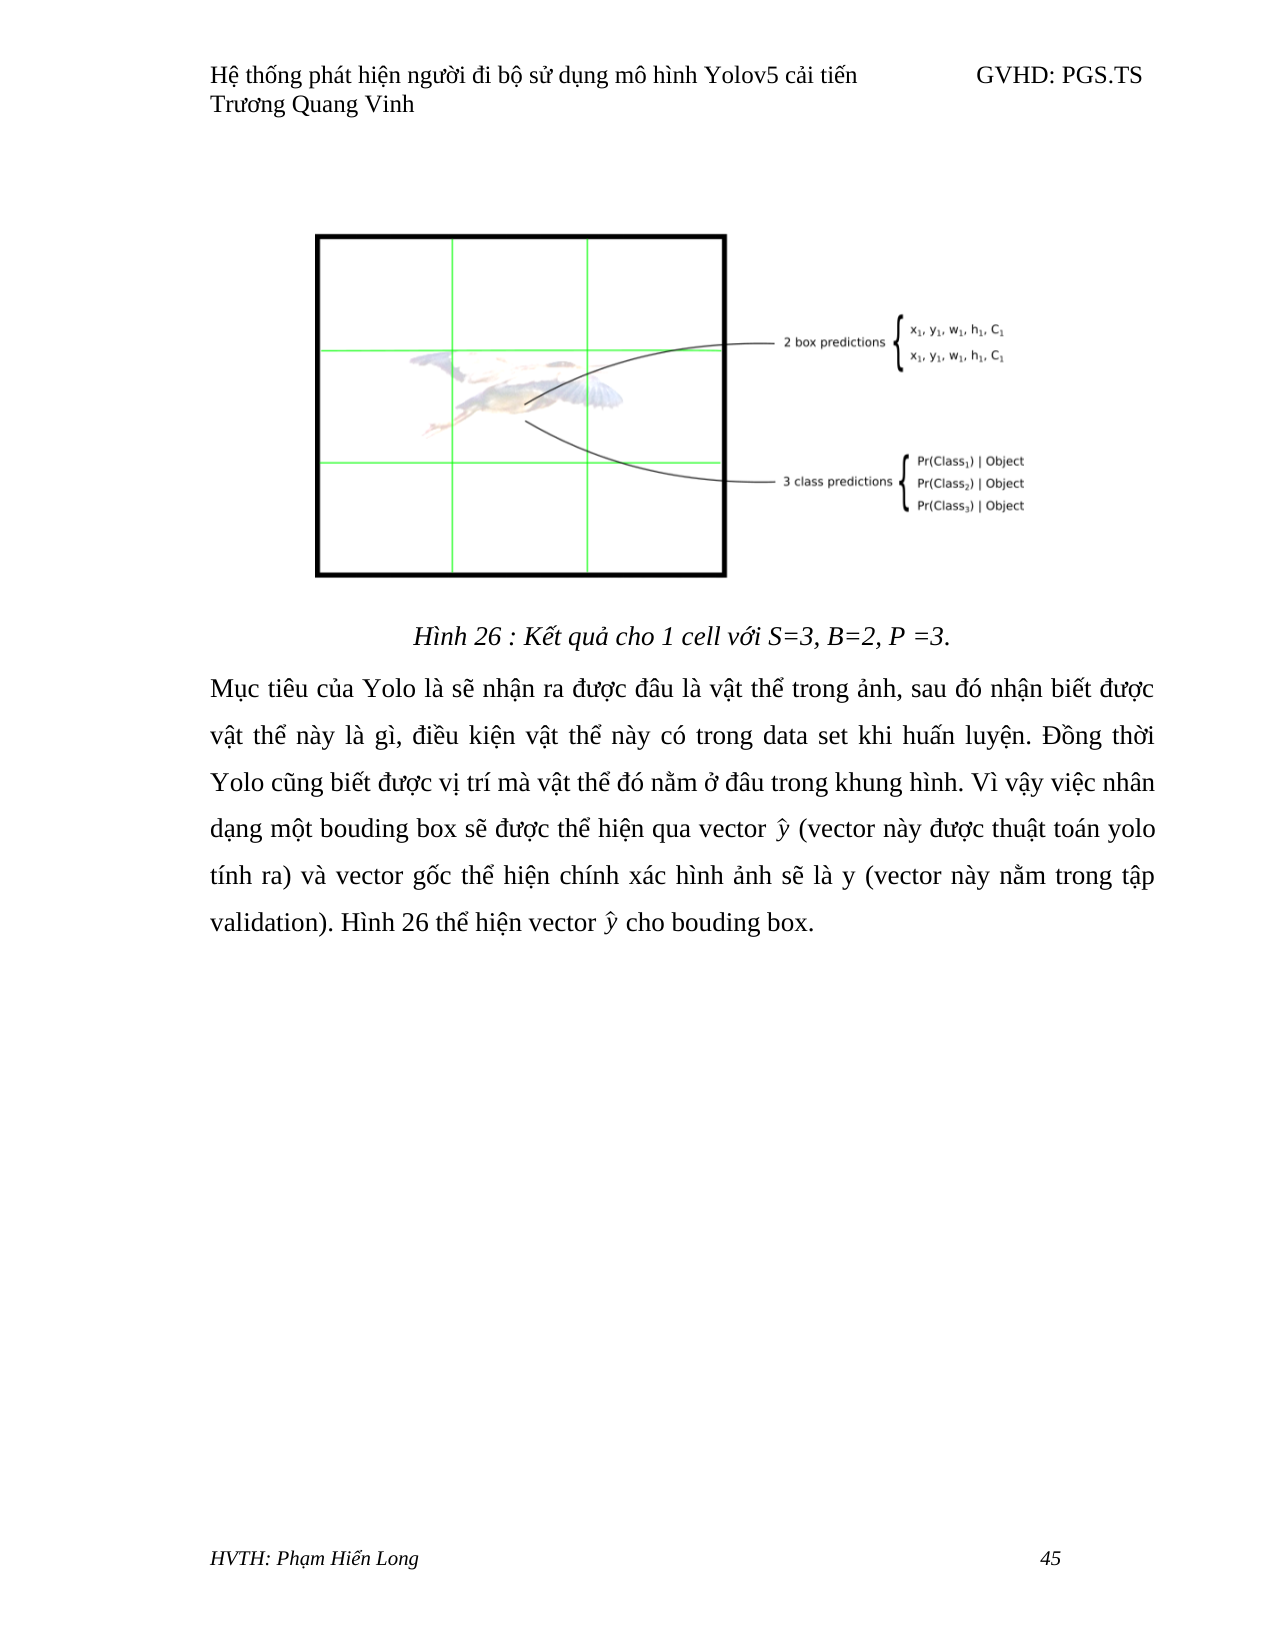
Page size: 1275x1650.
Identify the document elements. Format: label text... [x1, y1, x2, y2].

text Mục tiêu của Yolo là sẽ nhận ra được đâu là vật thể trong ảnh, sau đó nhận biết được vật thể này là gì, điều kiện vật thể này có trong data set khi huấn luyện. Đồng thời Yolo cũng biết được vị trí mà vật thể đó nằm ở đâu trong khung hình. Vì vậy việc nhân dạng một bouding box sẽ được thể hiện qua vector (vector này được thuật toán yolo tính ra) và vector gốc thể hiện chính xác hình ảnh sẽ là y (vector này nằm trong tập validation). Hình 26 thể hiện vector cho bouding box. [210, 672, 1156, 937]
text Hình 26 : Kết quả cho 1 cell với S=3, B=2, P =3. [210, 621, 1156, 652]
picture [307, 222, 1060, 586]
